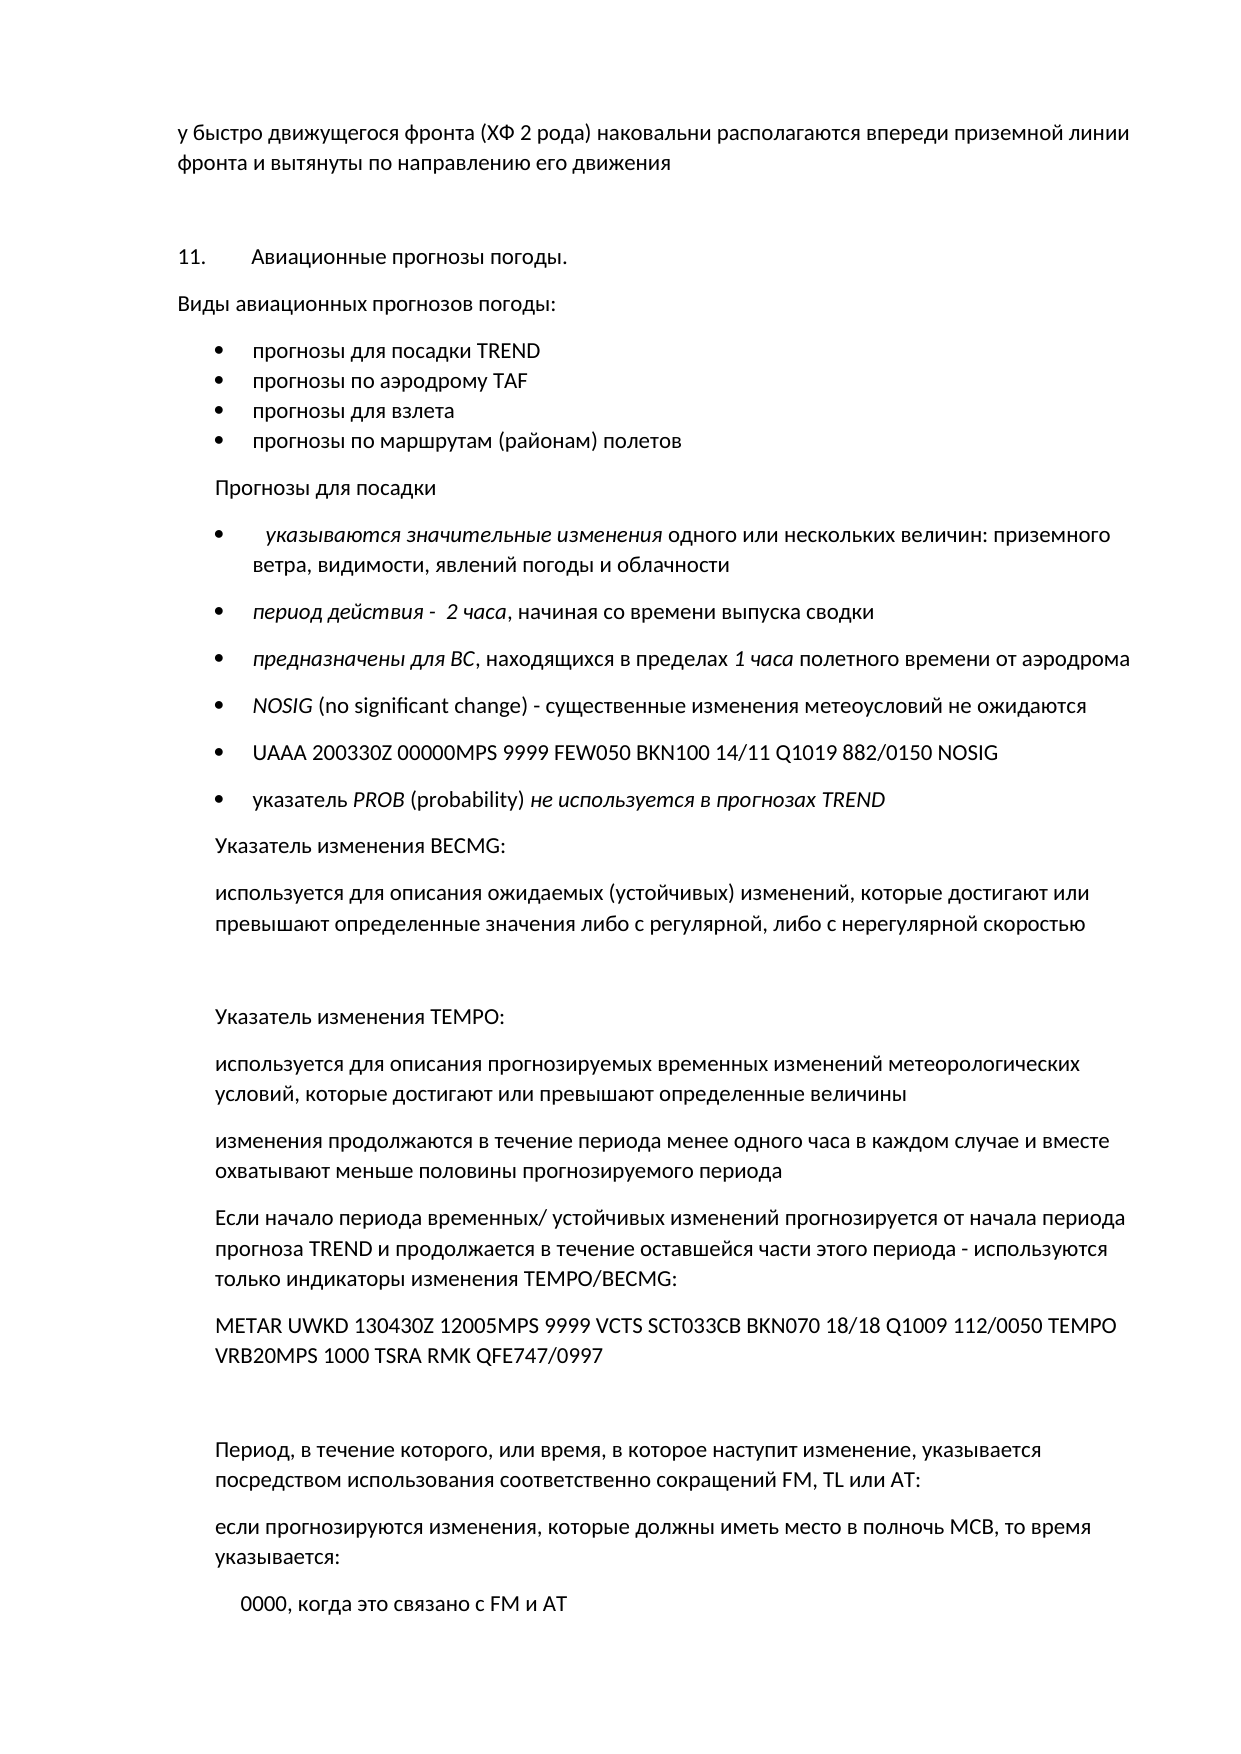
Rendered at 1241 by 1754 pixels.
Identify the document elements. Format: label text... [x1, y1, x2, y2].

text METAR UWKD 130430Z 12005MPS 9999 VCTS SCT033CB BKN070 18/18 Q1009 112/0050 TEMPO VRB20MPS 1000 TSRA RMK QFE747/0997 [215, 1311, 1152, 1369]
text используется для описания прогнозируемых временных изменений метеорологических условий, которые достигают или превышают определенные величины [215, 1049, 1152, 1108]
text если прогнозируются изменения, которые должны иметь место в полночь МСВ, то время указывается: [215, 1512, 1152, 1570]
text Указатель изменения BECMG: [215, 832, 1152, 860]
list прогнозы по аэродрому TAF [215, 366, 1152, 394]
text 11. Авиационные прогнозы погоды. [177, 242, 1152, 270]
text Виды авиационных прогнозов погоды: [177, 289, 1152, 317]
list период действия - 2 часа, начиная со времени выпуска сводки [215, 597, 1152, 625]
list NOSIG (no significant change) - существенные изменения метеоусловий не ожидаются [215, 691, 1152, 719]
list прогнозы для посадки TREND [215, 336, 1152, 364]
list прогнозы по маршрутам (районам) полетов [215, 426, 1152, 454]
list предназначены для ВС, находящихся в пределах 1 часа полетного времени от аэродрома [215, 644, 1152, 672]
list прогнозы для взлета [215, 396, 1152, 424]
text 0000, когда это связано с FM и AT [215, 1589, 1152, 1617]
text используется для описания ожидаемых (устойчивых) изменений, которые достигают или превышают определенные значения либо с регулярной, либо с нерегулярной скоростью [215, 878, 1152, 937]
text Если начало периода временных/ устойчивых изменений прогнозируется от начала периода прогноза TREND и продолжается в течение оставшейся части этого периода - используются только индикаторы изменения TEMPO/BECMG: [215, 1203, 1152, 1292]
list указываются значительные изменения одного или нескольких величин: приземного ветра, видимости, явлений погоды и облачности [215, 520, 1152, 578]
list указатель PROВ (probability) не используется в прогнозах TREND [215, 785, 1152, 813]
text изменения продолжаются в течение периода менее одного часа в каждом случае и вместе охватывают меньше половины прогнозируемого периода [215, 1126, 1152, 1185]
text у быстро движущегося фронта (ХФ 2 рода) наковальни располагаются впереди приземной линии фронта и вытянуты по направлению его движения [177, 118, 1152, 176]
text Указатель изменения TEMPO: [215, 1002, 1152, 1031]
list UAAA 200330Z 00000MPS 9999 FEW050 BKN100 14/11 Q1019 882/0150 NOSIG [215, 738, 1152, 766]
text Прогнозы для посадки [215, 473, 1152, 501]
text Период, в течение которого, или время, в которое наступит изменение, указывается посредством использования соответственно сокращений FM, TL или AT: [215, 1435, 1152, 1493]
